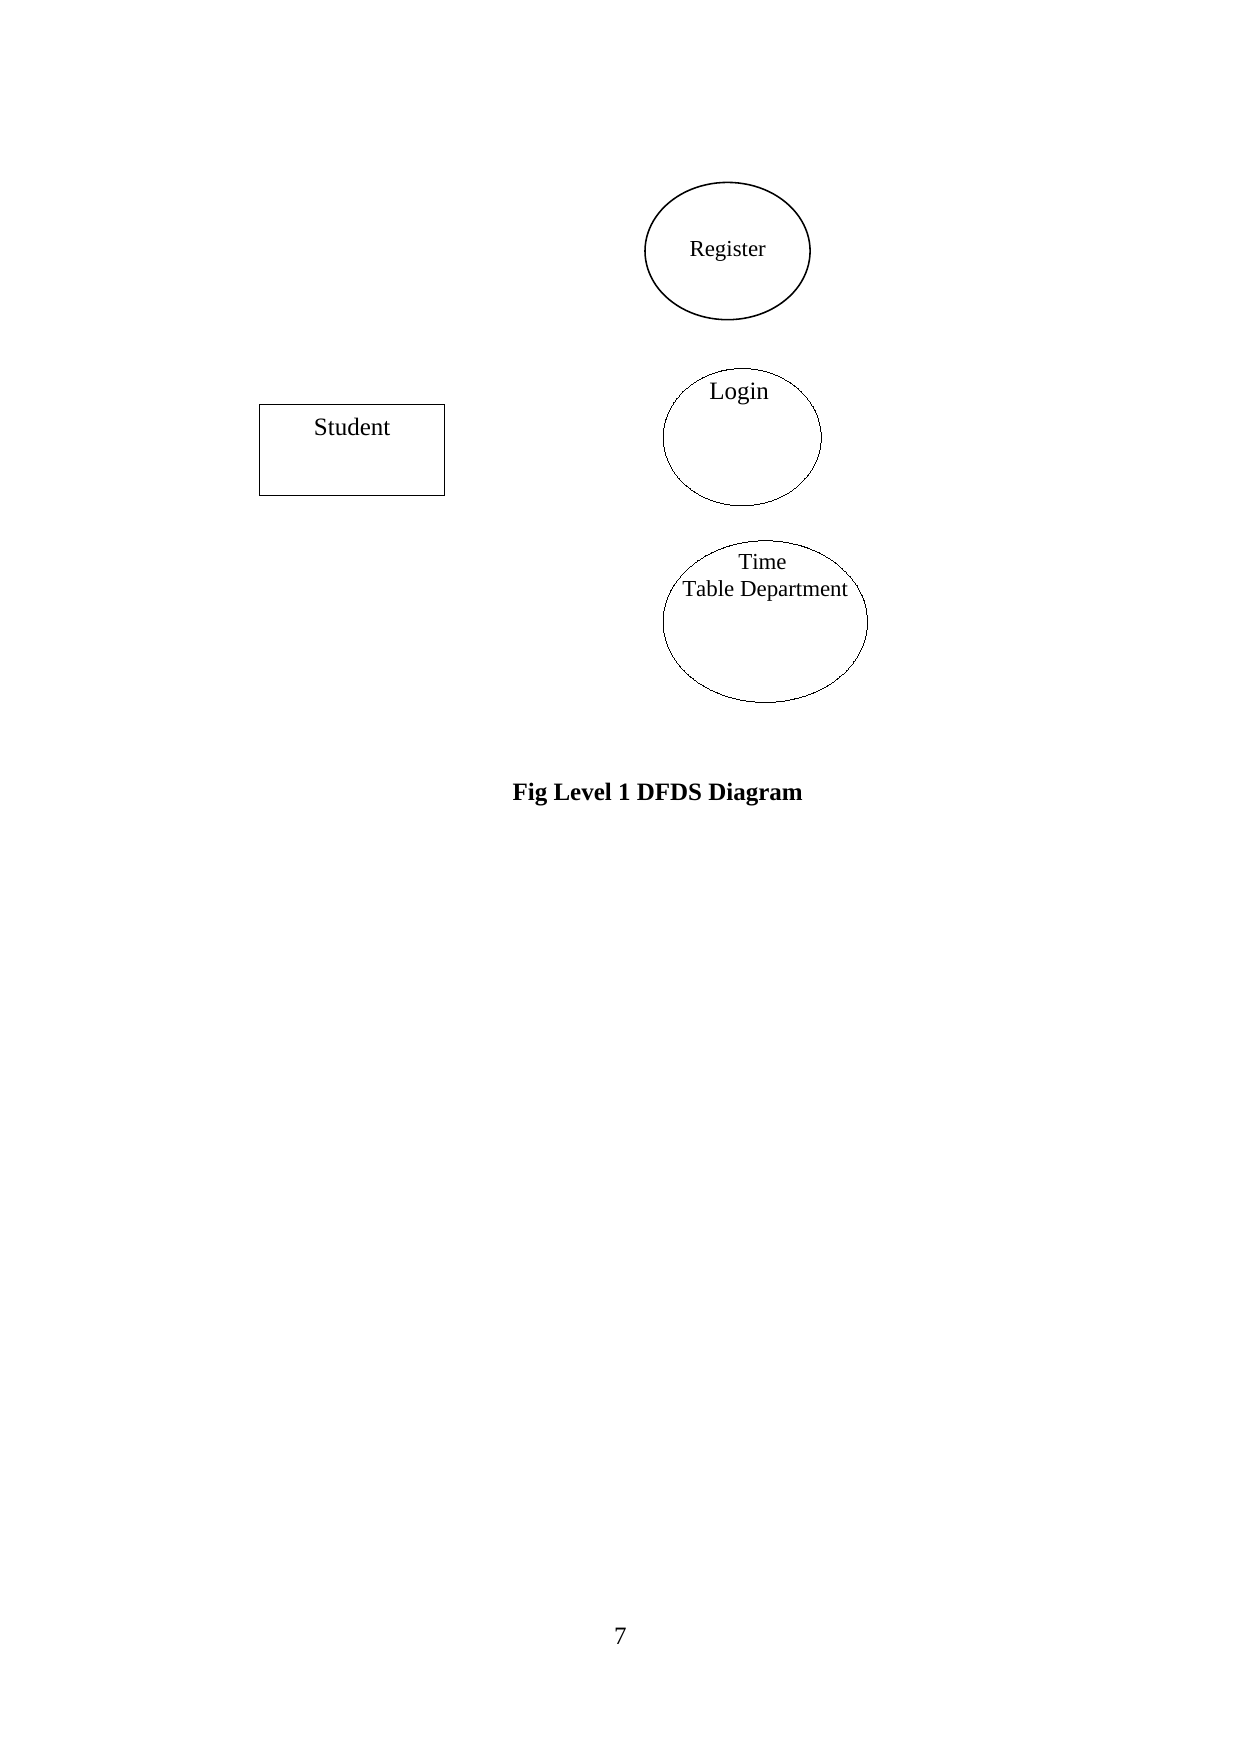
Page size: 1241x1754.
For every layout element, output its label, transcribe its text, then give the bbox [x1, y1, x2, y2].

text Fig Level 1 DFDS Diagram [150, 777, 1090, 805]
